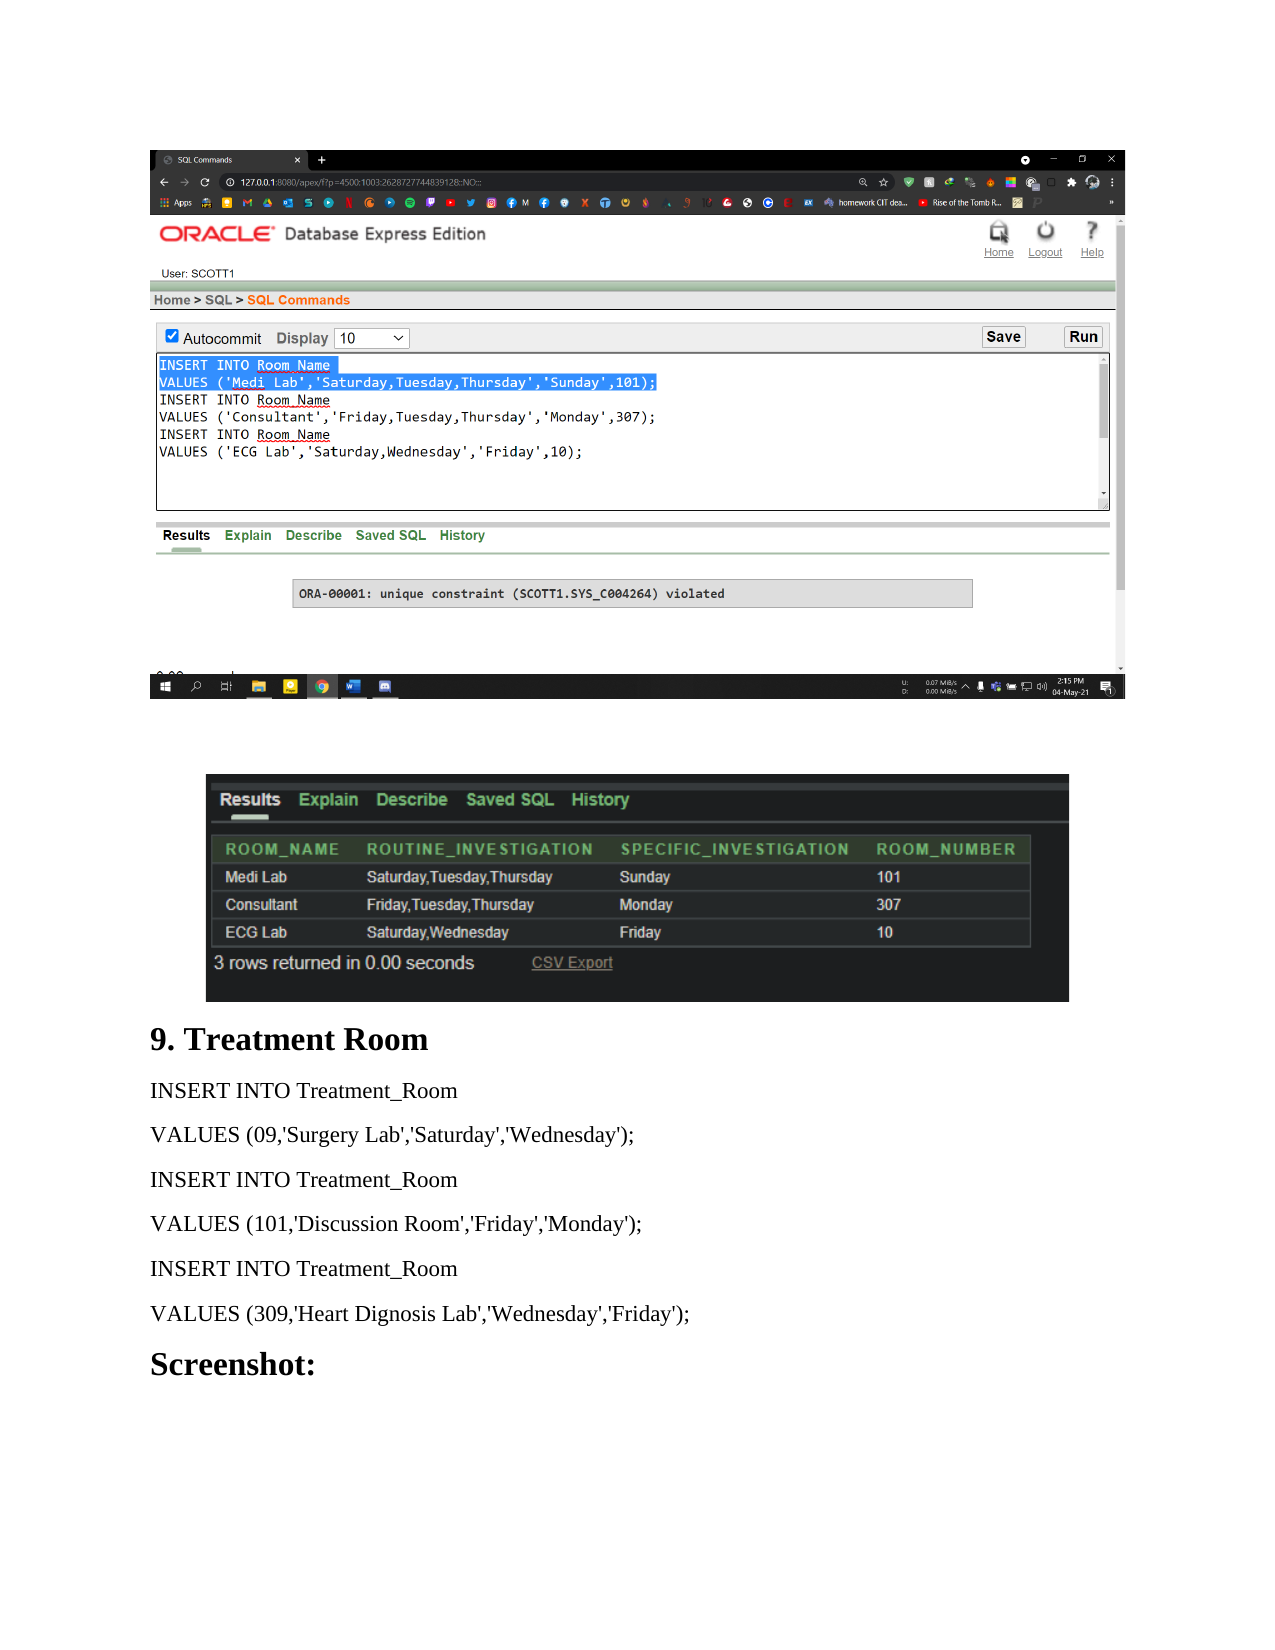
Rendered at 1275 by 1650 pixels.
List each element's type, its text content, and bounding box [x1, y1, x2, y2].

text INSERT INTO Treatment_Room [150, 1077, 1125, 1103]
picture [205, 774, 1070, 1002]
picture [150, 150, 1125, 699]
text INSERT INTO Treatment_Room [150, 1255, 1125, 1281]
text Screenshot: [150, 1344, 1125, 1383]
text VALUES (09,'Surgery Lab','Saturday','Wednesday'); [150, 1121, 1125, 1148]
text INSERT INTO Treatment_Room [150, 1166, 1125, 1192]
text 9. Treatment Room [150, 1019, 1125, 1058]
text VALUES (309,'Heart Dignosis Lab','Wednesday','Friday'); [150, 1300, 1125, 1326]
text VALUES (101,'Discussion Room','Friday','Monday'); [150, 1211, 1125, 1237]
